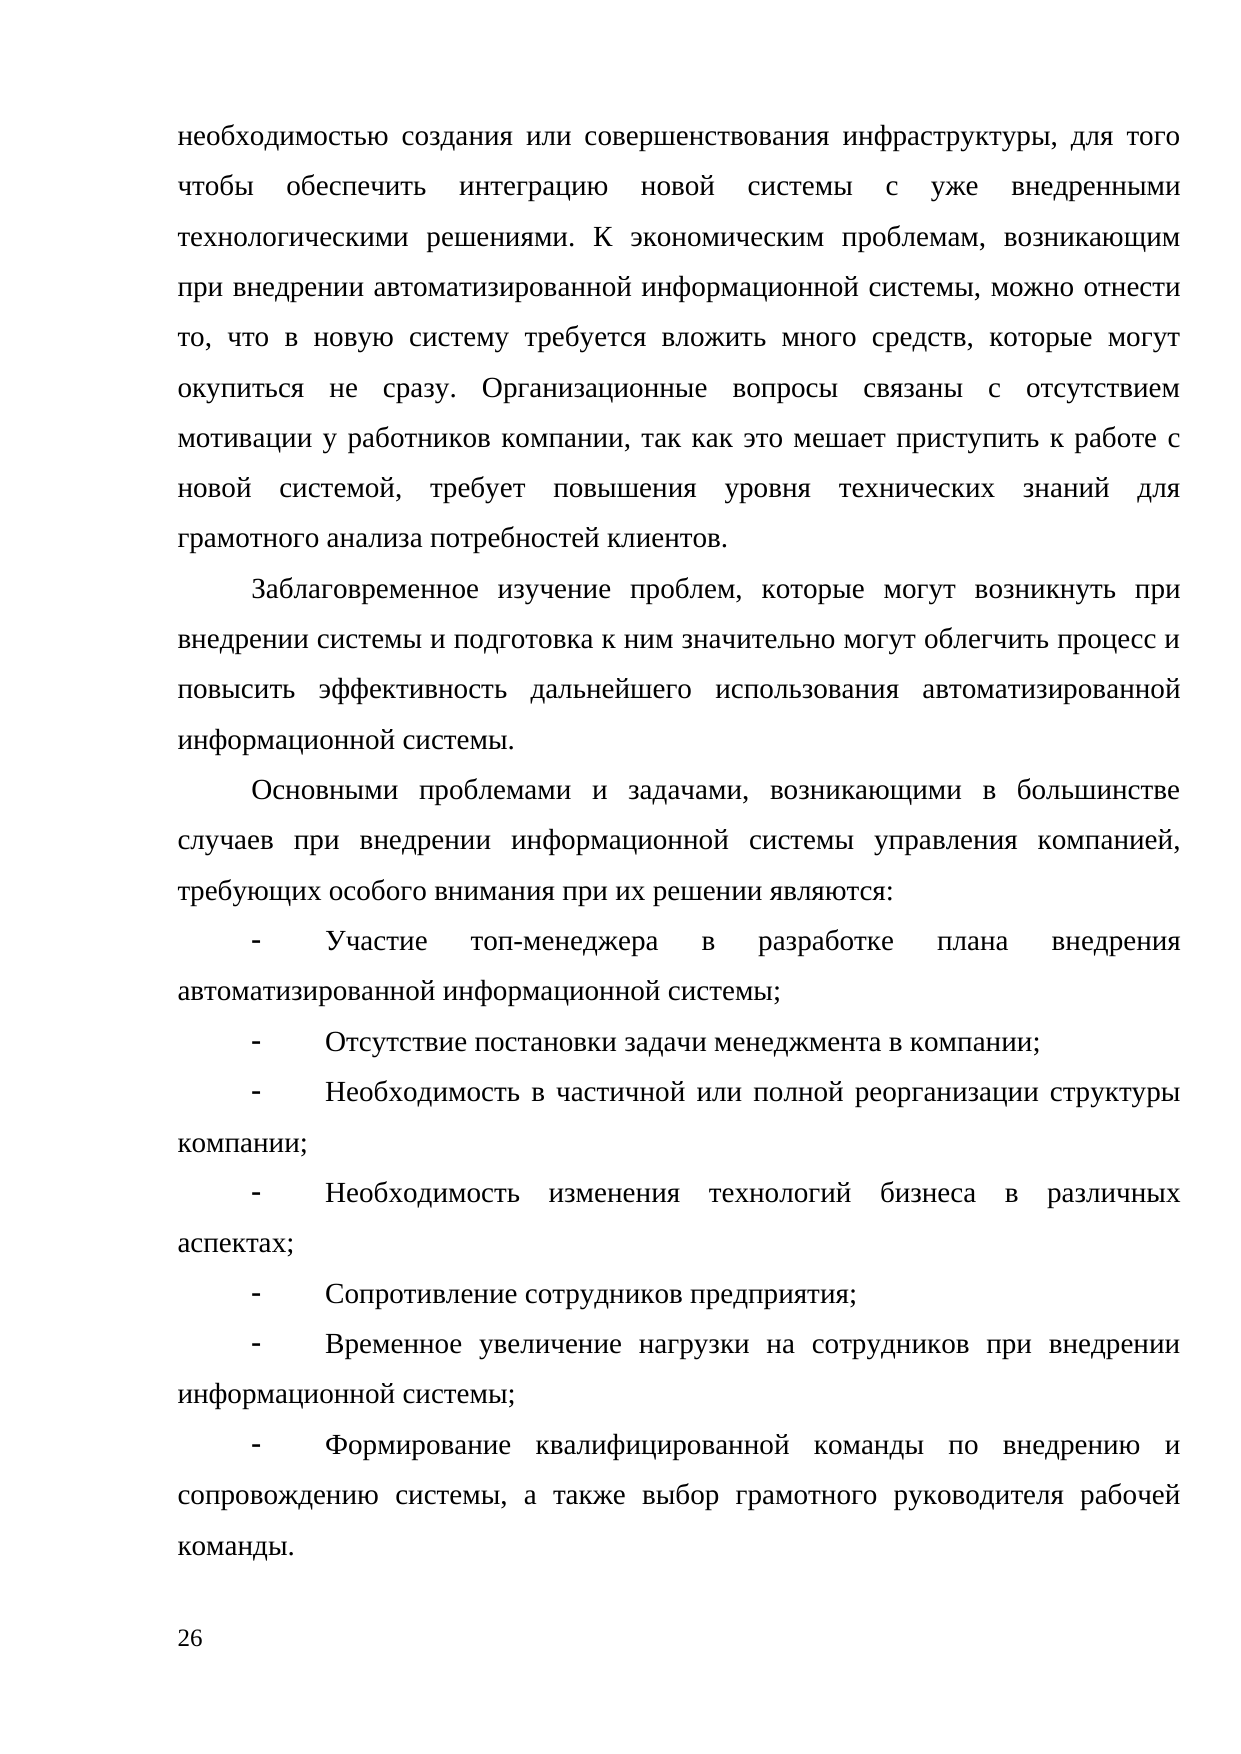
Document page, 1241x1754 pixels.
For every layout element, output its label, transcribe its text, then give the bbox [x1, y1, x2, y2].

list Необходимость изменения технологий бизнеса в различных аспектах; [177, 1175, 1181, 1259]
text Заблаговременное изучение проблем, которые могут возникнуть при внедрении системы и подготовка к ним значительно могут облегчить процесс и повысить эффективность дальнейшего использования автоматизированной информационной системы. [177, 571, 1181, 755]
text Основными проблемами и задачами, возникающими в большинстве случаев при внедрении информационной системы управления компанией, требующих особого внимания при их решении являются: [177, 772, 1181, 906]
list Участие топ-менеджера в разработке плана внедрения автоматизированной информационной системы; [177, 923, 1181, 1007]
list Отсутствие постановки задачи менеджмента в компании; [177, 1024, 1181, 1057]
list Сопротивление сотрудников предприятия; [177, 1276, 1181, 1309]
list Временное увеличение нагрузки на сотрудников при внедрении информационной системы; [177, 1326, 1181, 1410]
list Необходимость в частичной или полной реорганизации структуры компании; [177, 1074, 1181, 1158]
list Формирование квалифицированной команды по внедрению и сопровождению системы, а также выбор грамотного руководителя рабочей команды. [177, 1427, 1181, 1561]
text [177, 118, 1181, 554]
